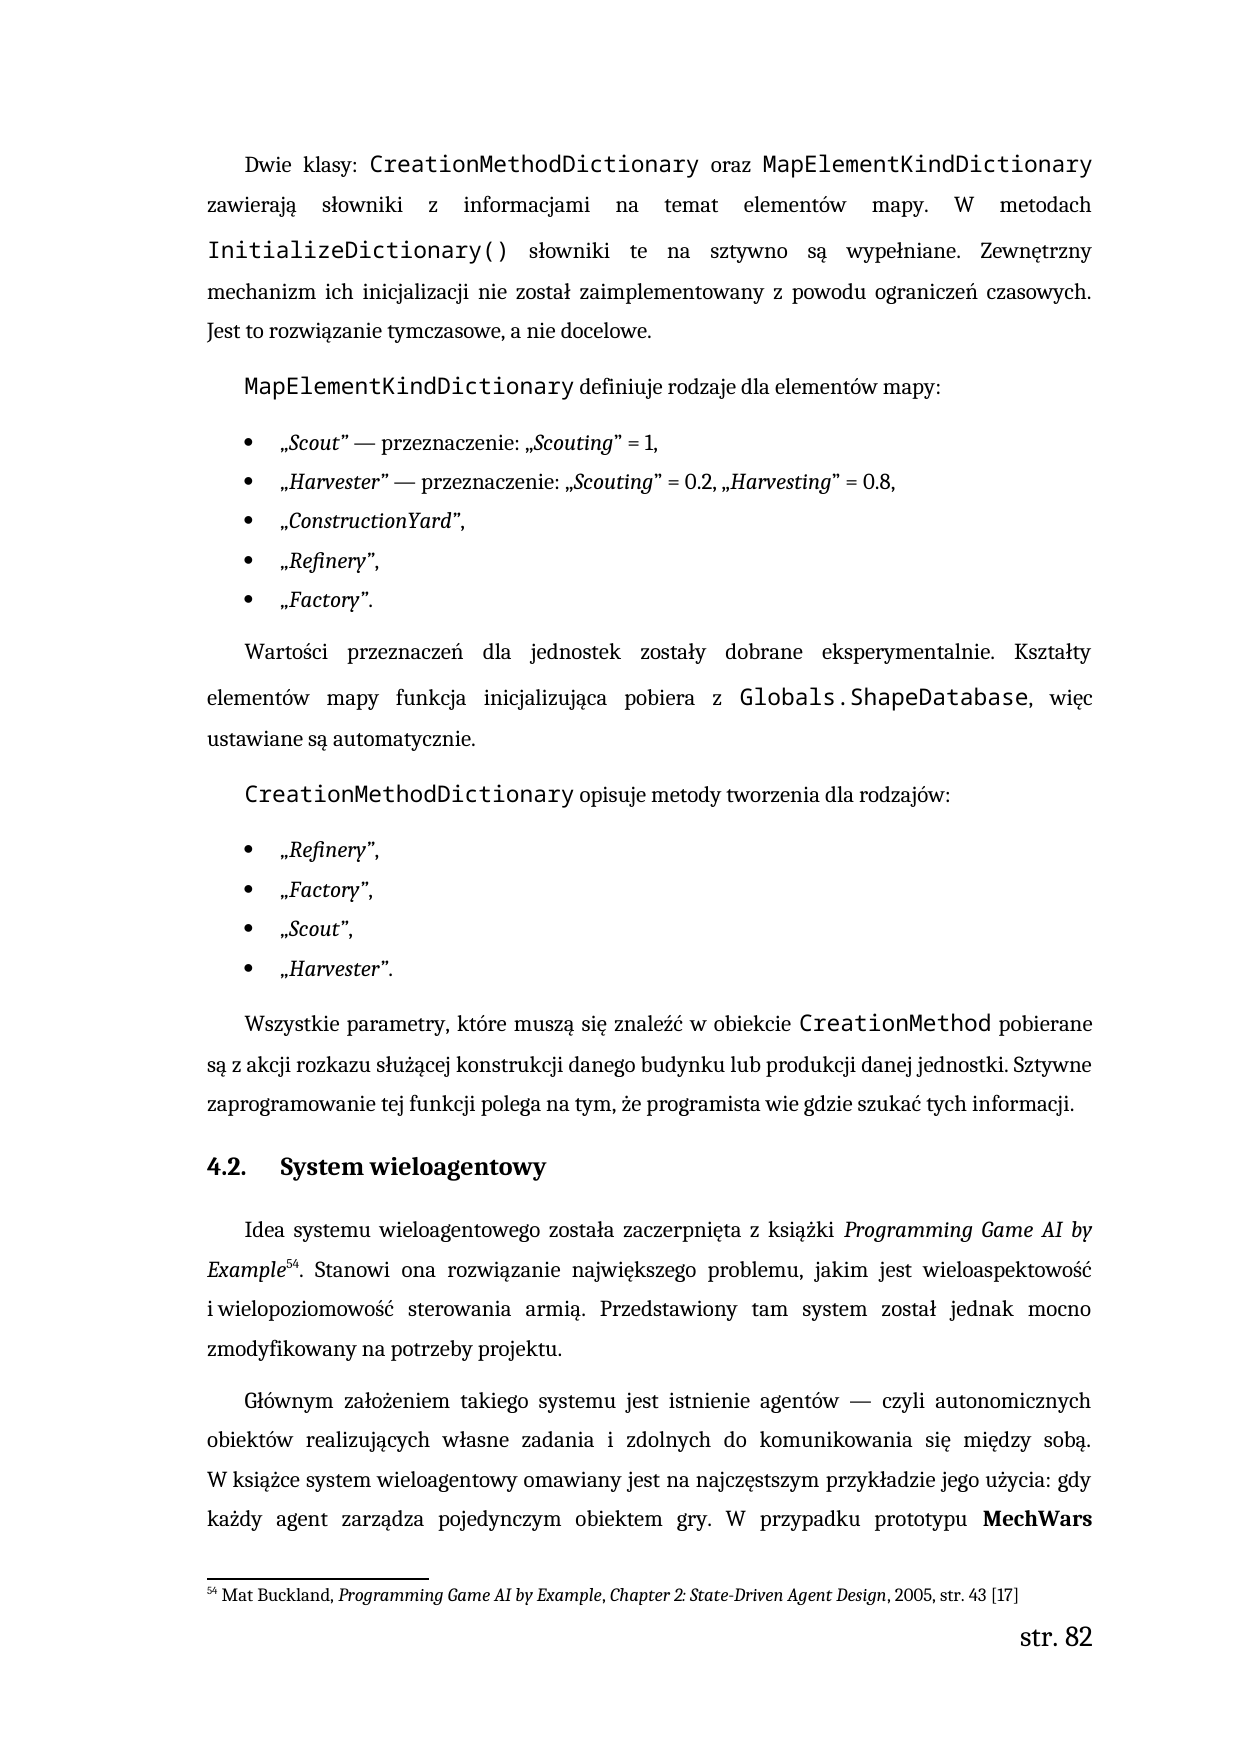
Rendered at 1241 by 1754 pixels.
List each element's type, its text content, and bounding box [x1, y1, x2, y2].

list „Refinery”, [207, 548, 1092, 574]
text Idea systemu wieloagentowego została zaczerpnięta z książki Programming Game AI by Example. Stanowi ona rozwiązanie największego problemu, jakim jest wieloaspektowość i wielopoziomowość sterowania armią. Przedstawiony tam system został jednak mocno zmodyfikowany na potrzeby projektu. [207, 1217, 1092, 1362]
text Dwie klasy: CreationMethodDictionary oraz MapElementKindDictionary zawierają słowniki z informacjami na temat elementów mapy. W metodach InitializeDictionary() słowniki te na sztywno są wypełniane. Zewnętrzny mechanizm ich inicjalizacji nie został zaimplementowany z powodu ograniczeń czasowych. Jest to rozwiązanie tymczasowe, a nie docelowe. [207, 148, 1092, 344]
list „Refinery”, [207, 837, 1092, 863]
text Wartości przeznaczeń dla jednostek zostały dobrane eksperymentalnie. Kształty elementów mapy funkcja inicjalizująca pobiera z Globals.ShapeDatabase, więc ustawiane są automatycznie. [207, 639, 1092, 752]
list „Factory”. [207, 587, 1092, 613]
list „Harvester” — przeznaczenie: „Scouting” = 0.2, „Harvesting” = 0.8, [207, 469, 1092, 495]
text CreationMethodDictionary opisuje metody tworzenia dla rodzajów: [207, 777, 1092, 809]
text Wszystkie parametry, które muszą się znaleźć w obiekcie CreationMethod pobierane są z akcji rozkazu służącej konstrukcji danego budynku lub produkcji danej jednostki. Sztywne zaprogramowanie tej funkcji polega na tym, że programista wie gdzie szukać tych informacji. [207, 1007, 1092, 1117]
text MapElementKindDictionary definiuje rodzaje dla elementów mapy: [207, 370, 1092, 401]
list „Scout” — przeznaczenie: „Scouting” = 1, [207, 429, 1092, 456]
list „Factory”, [207, 876, 1092, 903]
subtitle System wieloagentowy [207, 1151, 1092, 1181]
list „Scout”, [207, 916, 1092, 942]
list „Harvester”. [207, 955, 1092, 982]
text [207, 1388, 1092, 1532]
list „ConstructionYard”, [207, 508, 1092, 534]
